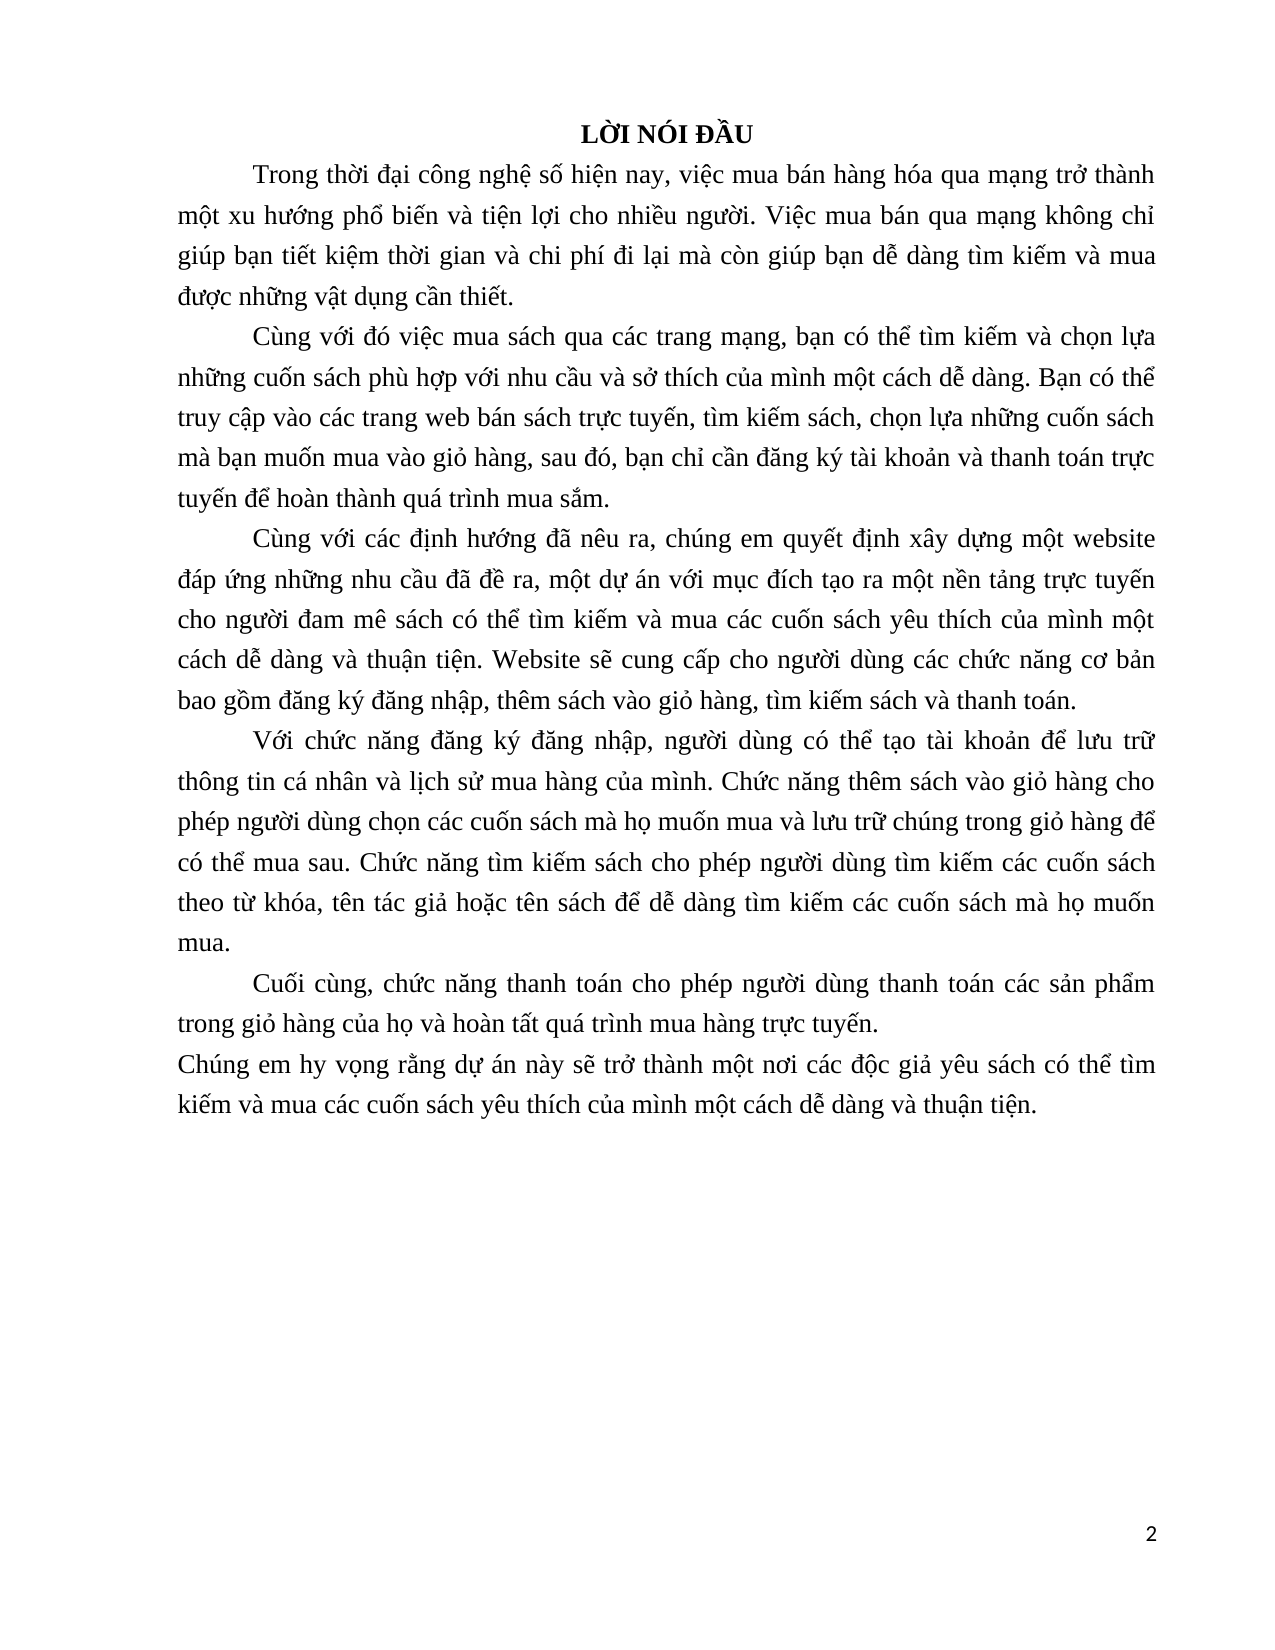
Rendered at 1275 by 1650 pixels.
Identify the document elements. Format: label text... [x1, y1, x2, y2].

text Trong thời đại công nghệ số hiện nay, việc mua bán hàng hóa qua mạng trở thành một xu hướng phổ biến và tiện lợi cho nhiều người. Việc mua bán qua mạng không chỉ giúp bạn tiết kiệm thời gian và chi phí đi lại mà còn giúp bạn dễ dàng tìm kiếm và mua được những vật dụng cần thiết. [177, 158, 1157, 311]
text Cùng với các định hướng đã nêu ra, chúng em quyết định xây dựng một website đáp ứng những nhu cầu đã đề ra, một dự án với mục đích tạo ra một nền tảng trực tuyến cho người đam mê sách có thể tìm kiếm và mua các cuốn sách yêu thích của mình một cách dễ dàng và thuận tiện. Website sẽ cung cấp cho người dùng các chức năng cơ bản bao gồm đăng ký đăng nhập, thêm sách vào giỏ hàng, tìm kiếm sách và thanh toán. [177, 522, 1157, 715]
text Với chức năng đăng ký đăng nhập, người dùng có thể tạo tài khoản để lưu trữ thông tin cá nhân và lịch sử mua hàng của mình. Chức năng thêm sách vào giỏ hàng cho phép người dùng chọn các cuốn sách mà họ muốn mua và lưu trữ chúng trong giỏ hàng để có thể mua sau. Chức năng tìm kiếm sách cho phép người dùng tìm kiếm các cuốn sách theo từ khóa, tên tác giả hoặc tên sách để dễ dàng tìm kiếm các cuốn sách mà họ muốn mua. [177, 724, 1157, 958]
subtitle LỜI NÓI ĐẦU [177, 118, 1157, 149]
text Cuối cùng, chức năng thanh toán cho phép người dùng thanh toán các sản phẩm trong giỏ hàng của họ và hoàn tất quá trình mua hàng trực tuyến. [177, 967, 1157, 1038]
text Chúng em hy vọng rằng dự án này sẽ trở thành một nơi các độc giả yêu sách có thể tìm kiếm và mua các cuốn sách yêu thích của mình một cách dễ dàng và thuận tiện. [177, 1048, 1157, 1119]
text Cùng với đó việc mua sách qua các trang mạng, bạn có thể tìm kiếm và chọn lựa những cuốn sách phù hợp với nhu cầu và sở thích của mình một cách dễ dàng. Bạn có thể truy cập vào các trang web bán sách trực tuyến, tìm kiếm sách, chọn lựa những cuốn sách mà bạn muốn mua vào giỏ hàng, sau đó, bạn chỉ cần đăng ký tài khoản và thanh toán trực tuyến để hoàn thành quá trình mua sắm. [177, 320, 1157, 513]
